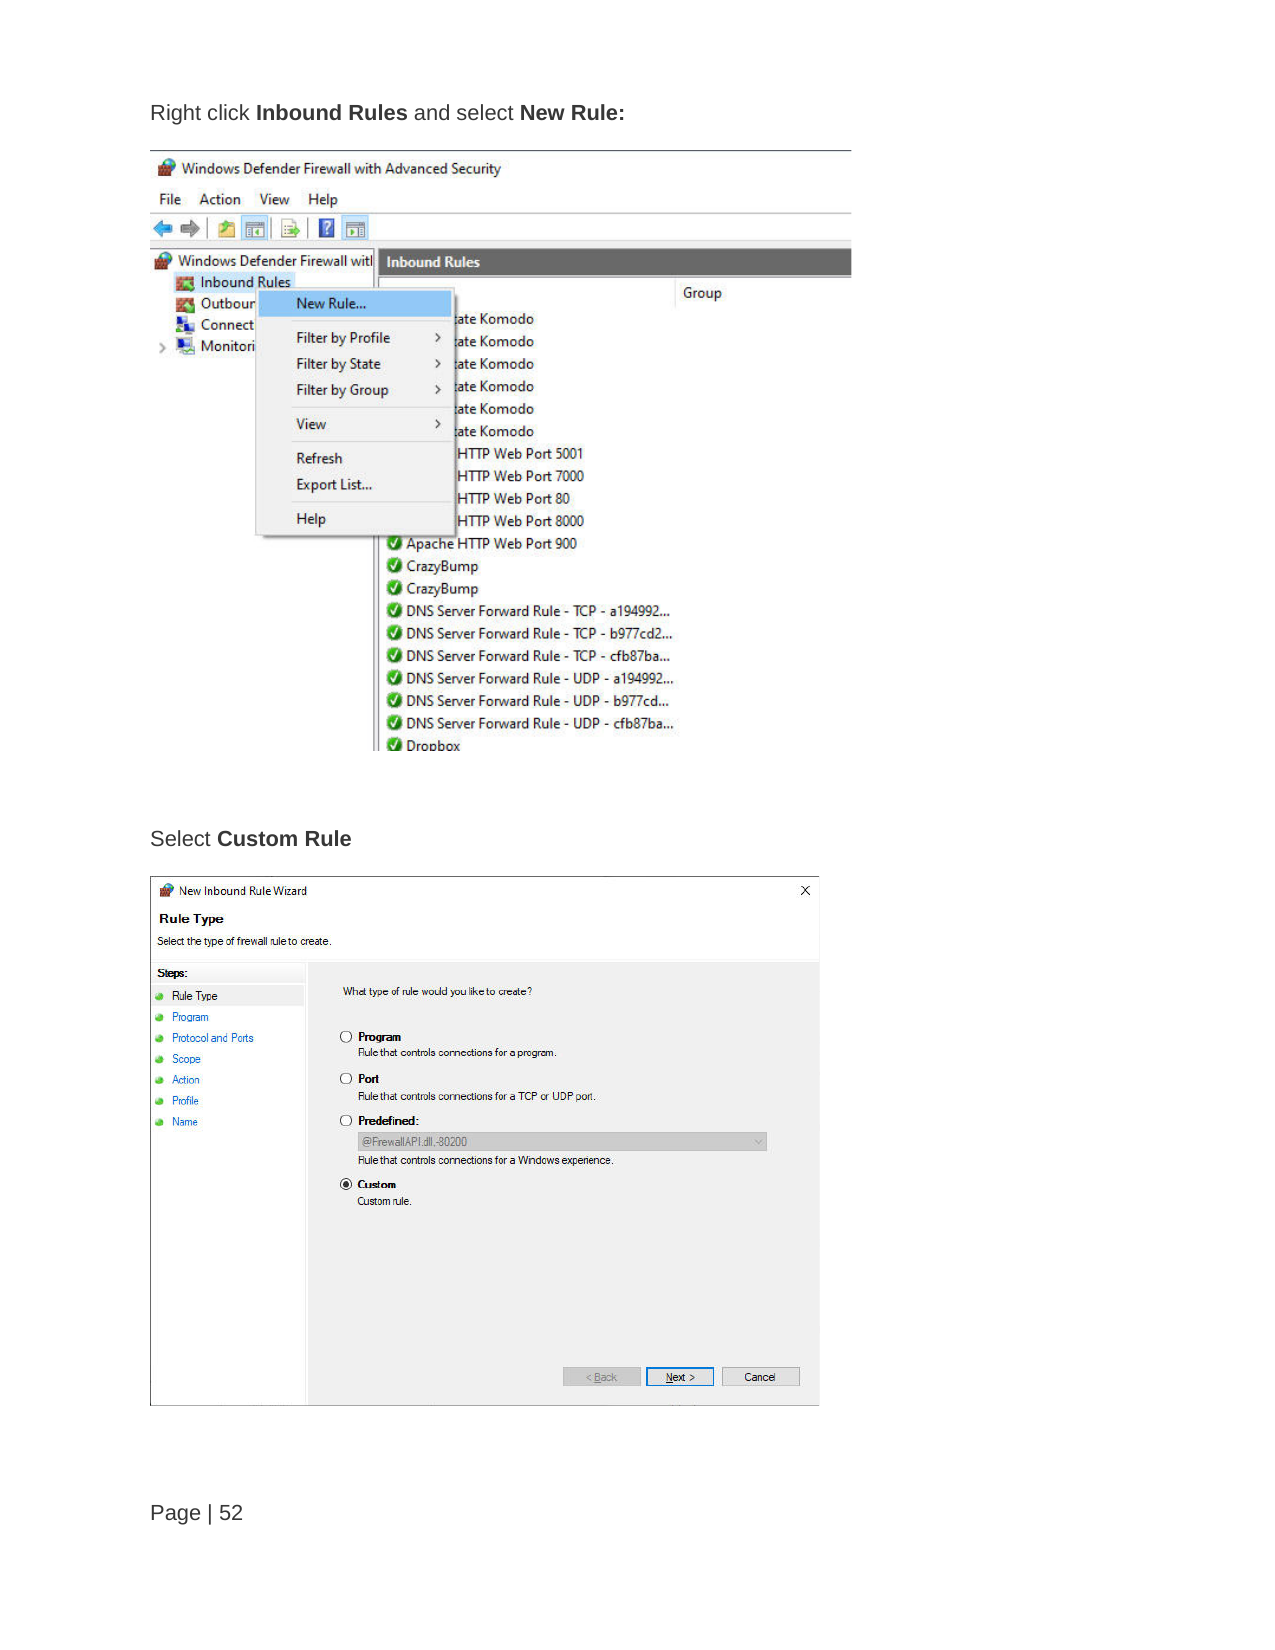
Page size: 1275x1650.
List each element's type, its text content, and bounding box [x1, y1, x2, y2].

text Right click Inbound Rules and select New Rule: [150, 100, 1200, 125]
text Select Custom Rule [150, 826, 1200, 851]
picture [150, 876, 820, 1406]
picture [150, 150, 852, 751]
